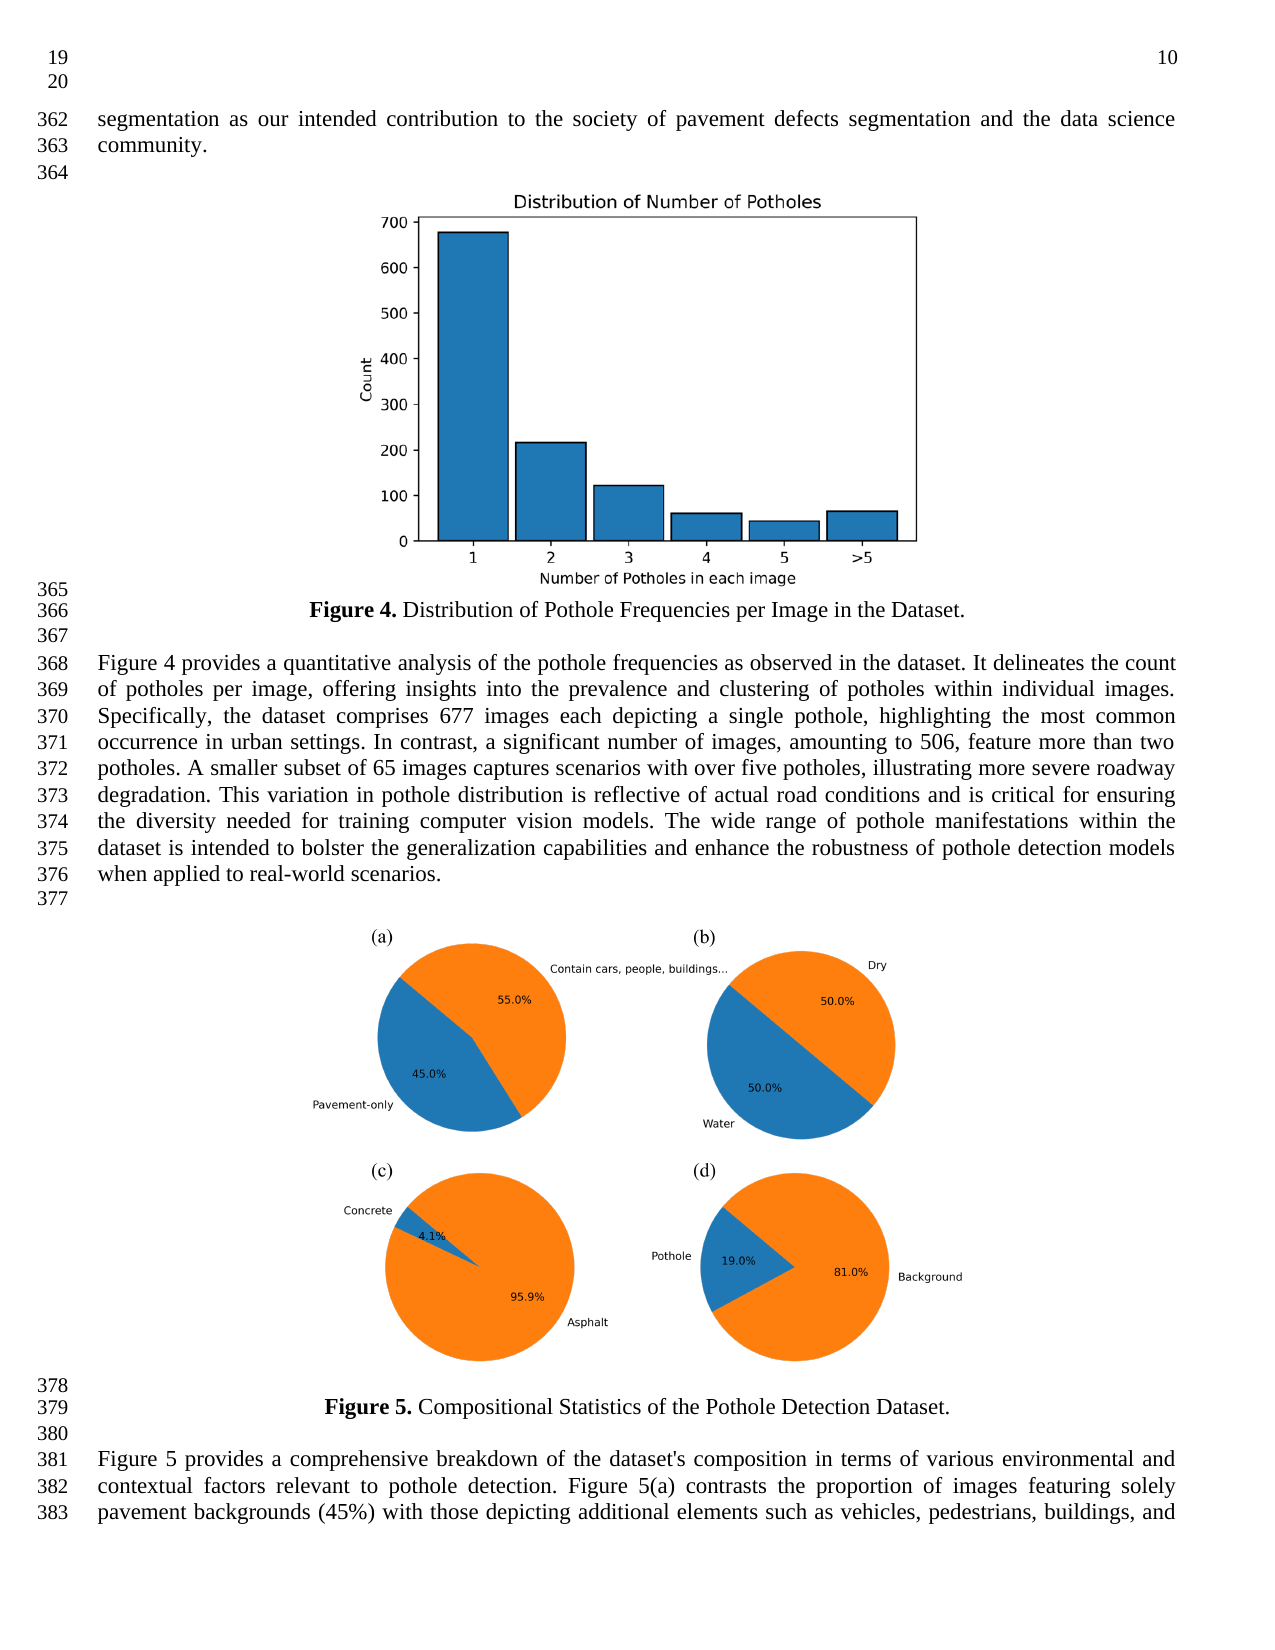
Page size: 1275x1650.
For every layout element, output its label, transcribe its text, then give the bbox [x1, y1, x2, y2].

text Figure 5. Compositional Statistics of the Pothole Detection Dataset. [97, 1393, 1177, 1419]
text Figure 4. Distribution of Pothole Frequencies per Image in the Dataset. [97, 596, 1177, 623]
text Figure 4 provides a quantitative analysis of the pothole frequencies as observed in the dataset. It delineates the count of potholes per image, offering insights into the prevalence and clustering of potholes within individual images. Specifically, the dataset comprises 677 images each depicting a single pothole, highlighting the most common occurrence in urban settings. In contrast, a significant number of images, amounting to 506, feature more than two potholes. A smaller subset of 65 images captures scenarios with over five potholes, illustrating more severe roadway degradation. This variation in pothole distribution is reflective of actual road conditions and is critical for ensuring the diversity needed for training computer vision models. The wide range of pothole manifestations within the dataset is intended to bolster the generalization capabilities and enhance the robustness of pothole detection models when applied to real-world scenarios. [97, 649, 1177, 886]
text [97, 1445, 1177, 1524]
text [97, 105, 1177, 158]
picture [348, 184, 927, 597]
picture [304, 912, 971, 1393]
